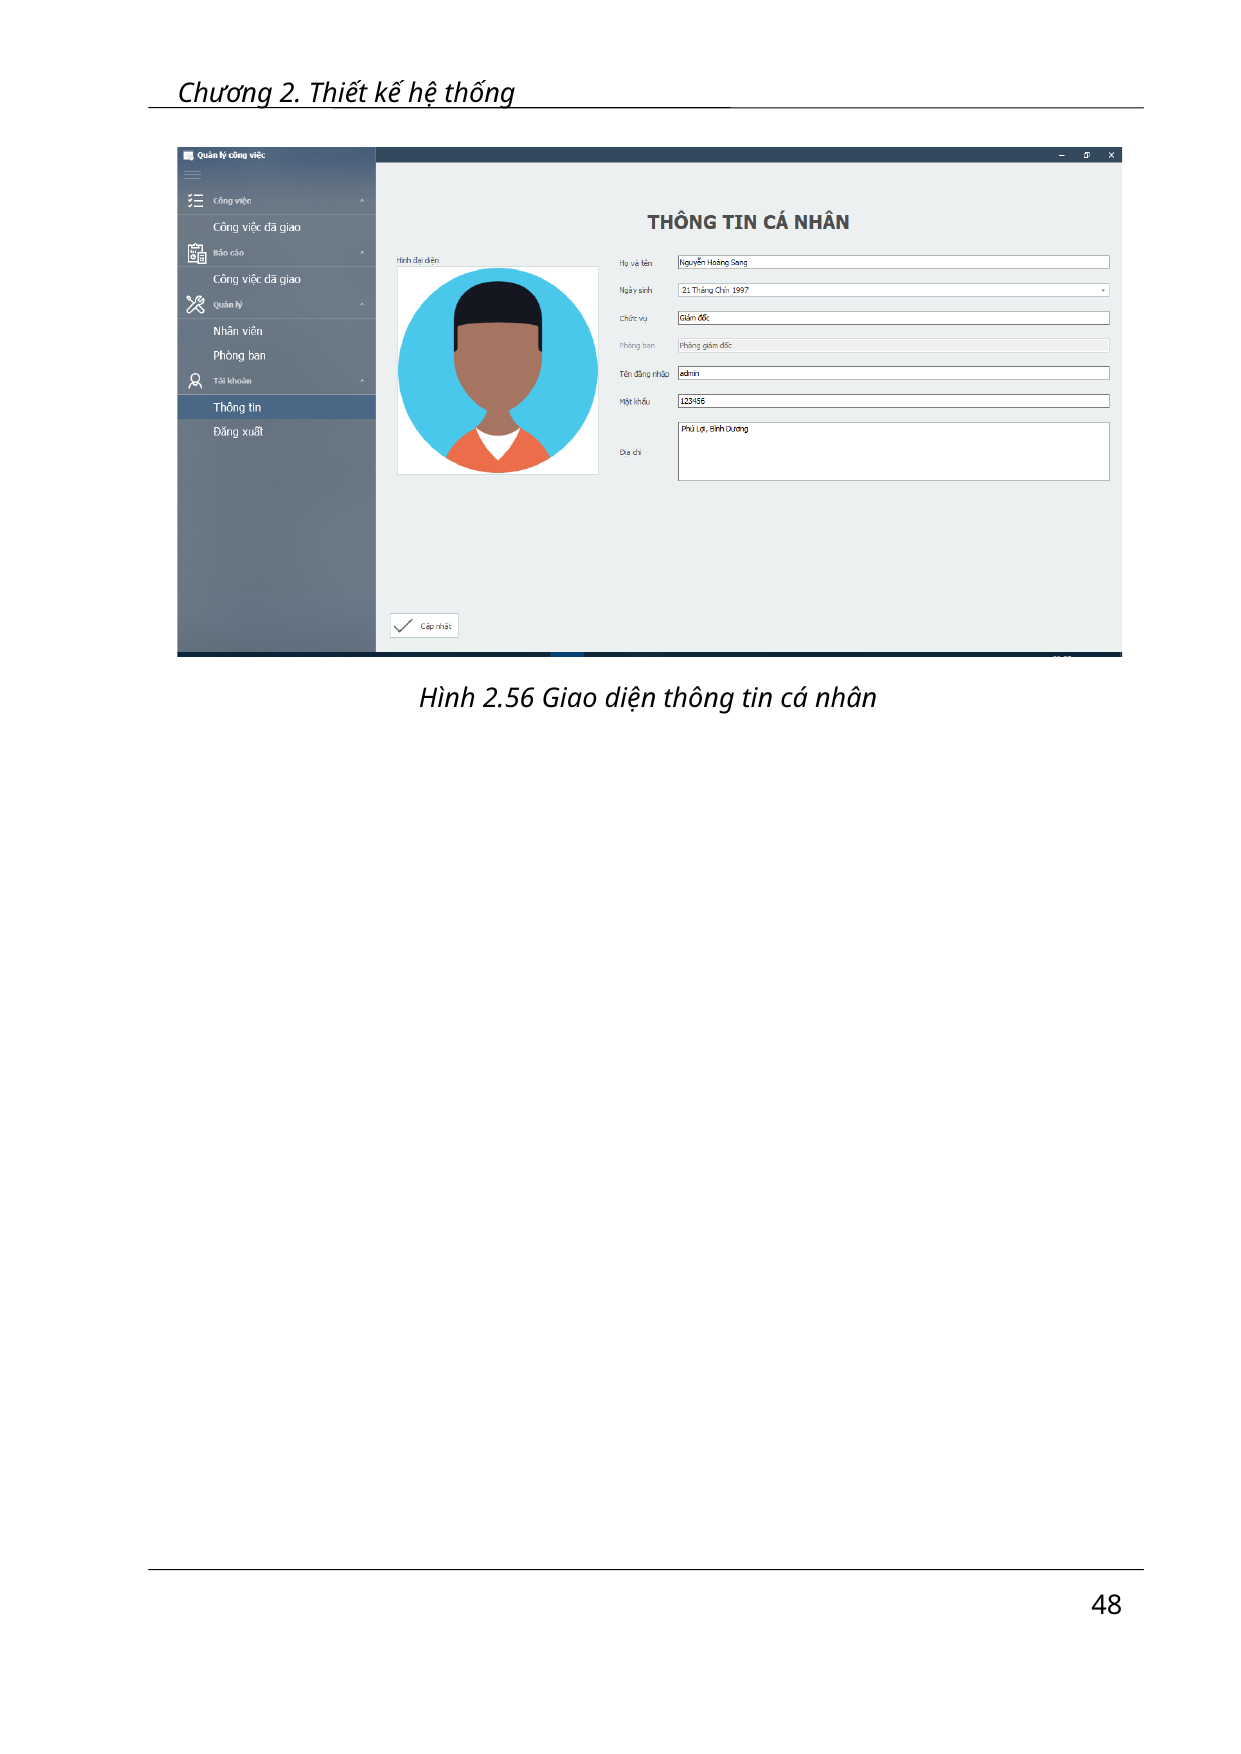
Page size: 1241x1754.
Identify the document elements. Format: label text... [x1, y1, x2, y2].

picture [177, 147, 1123, 657]
